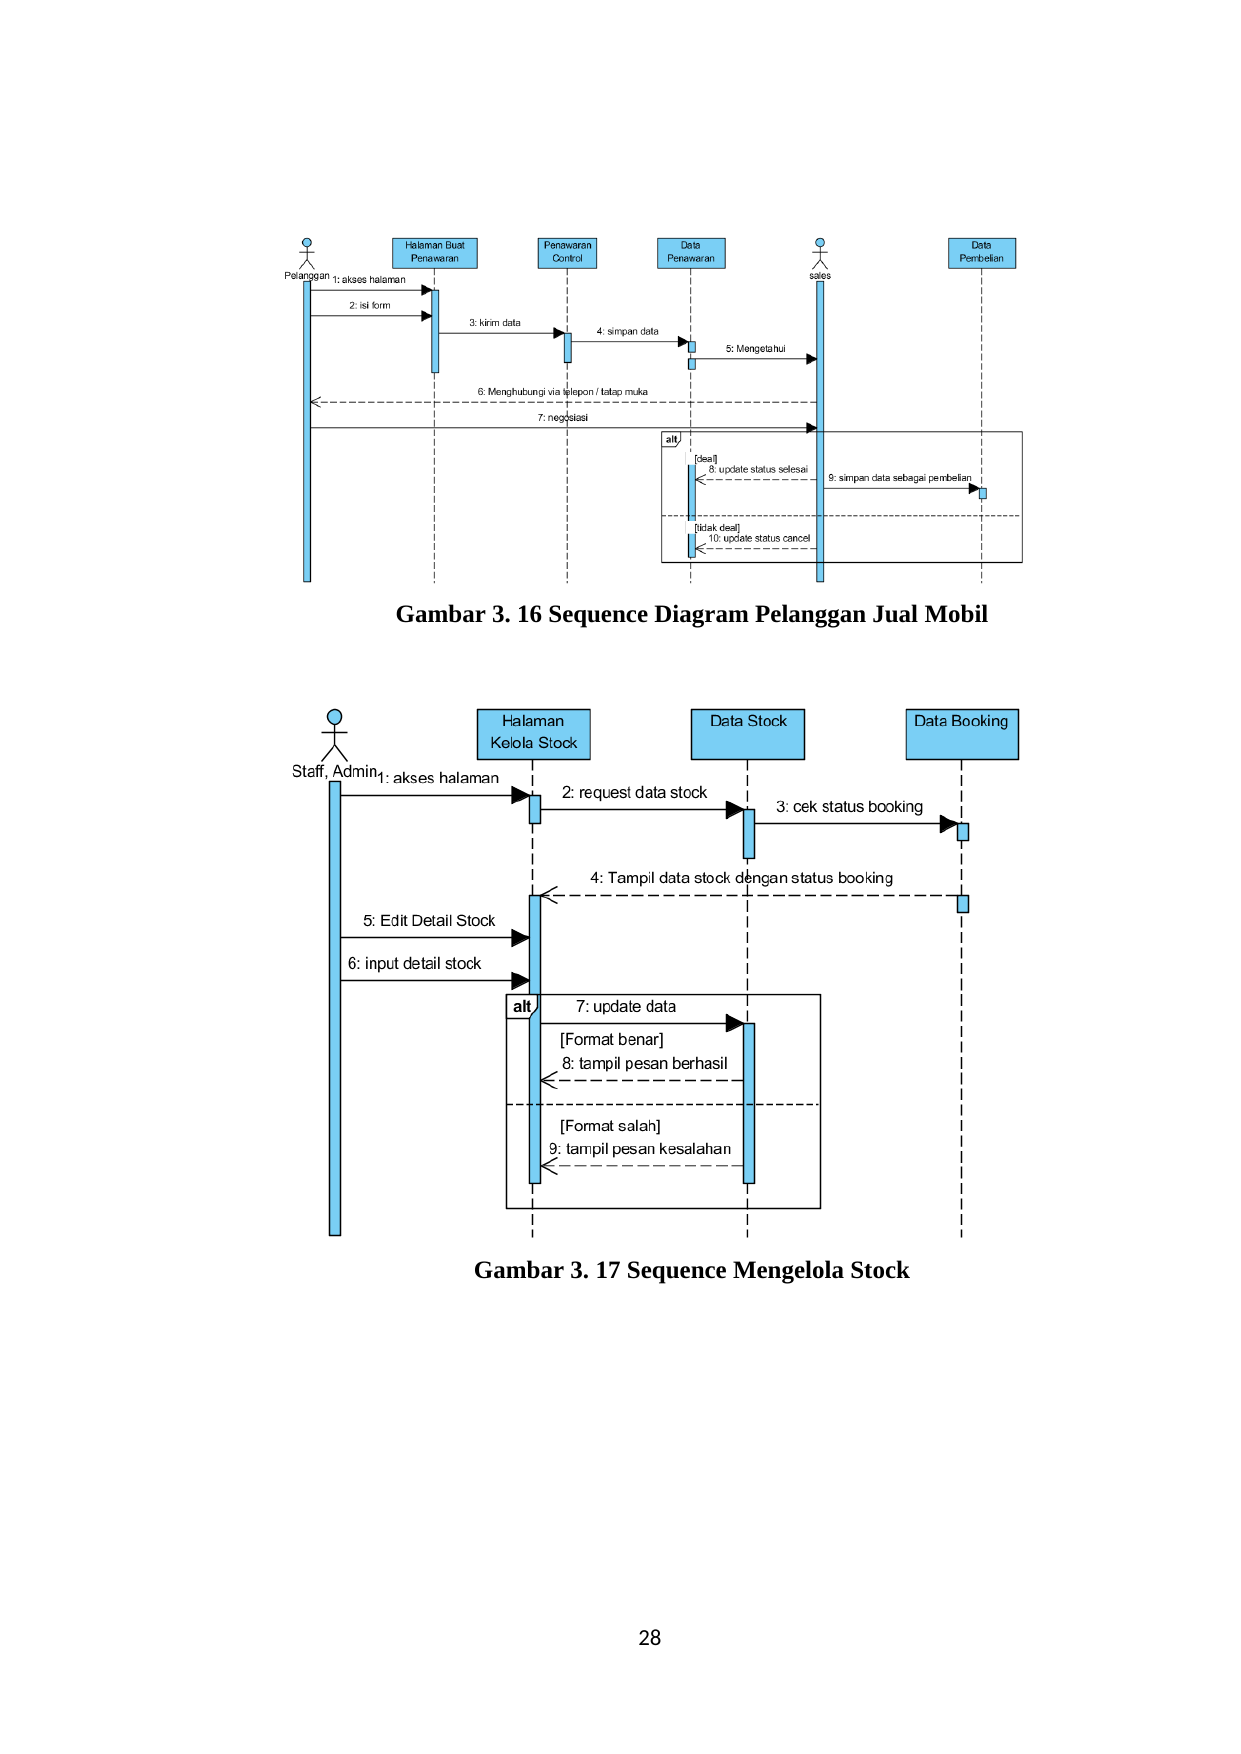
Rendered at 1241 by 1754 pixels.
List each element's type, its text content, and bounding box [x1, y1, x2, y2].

text Gambar 3. 16 Sequence Diagram Pelanggan Jual Mobil [321, 599, 1063, 628]
picture [274, 236, 1025, 586]
text Gambar 3. 17 Sequence Mengelola Stock [321, 1256, 1063, 1284]
picture [274, 706, 1025, 1242]
